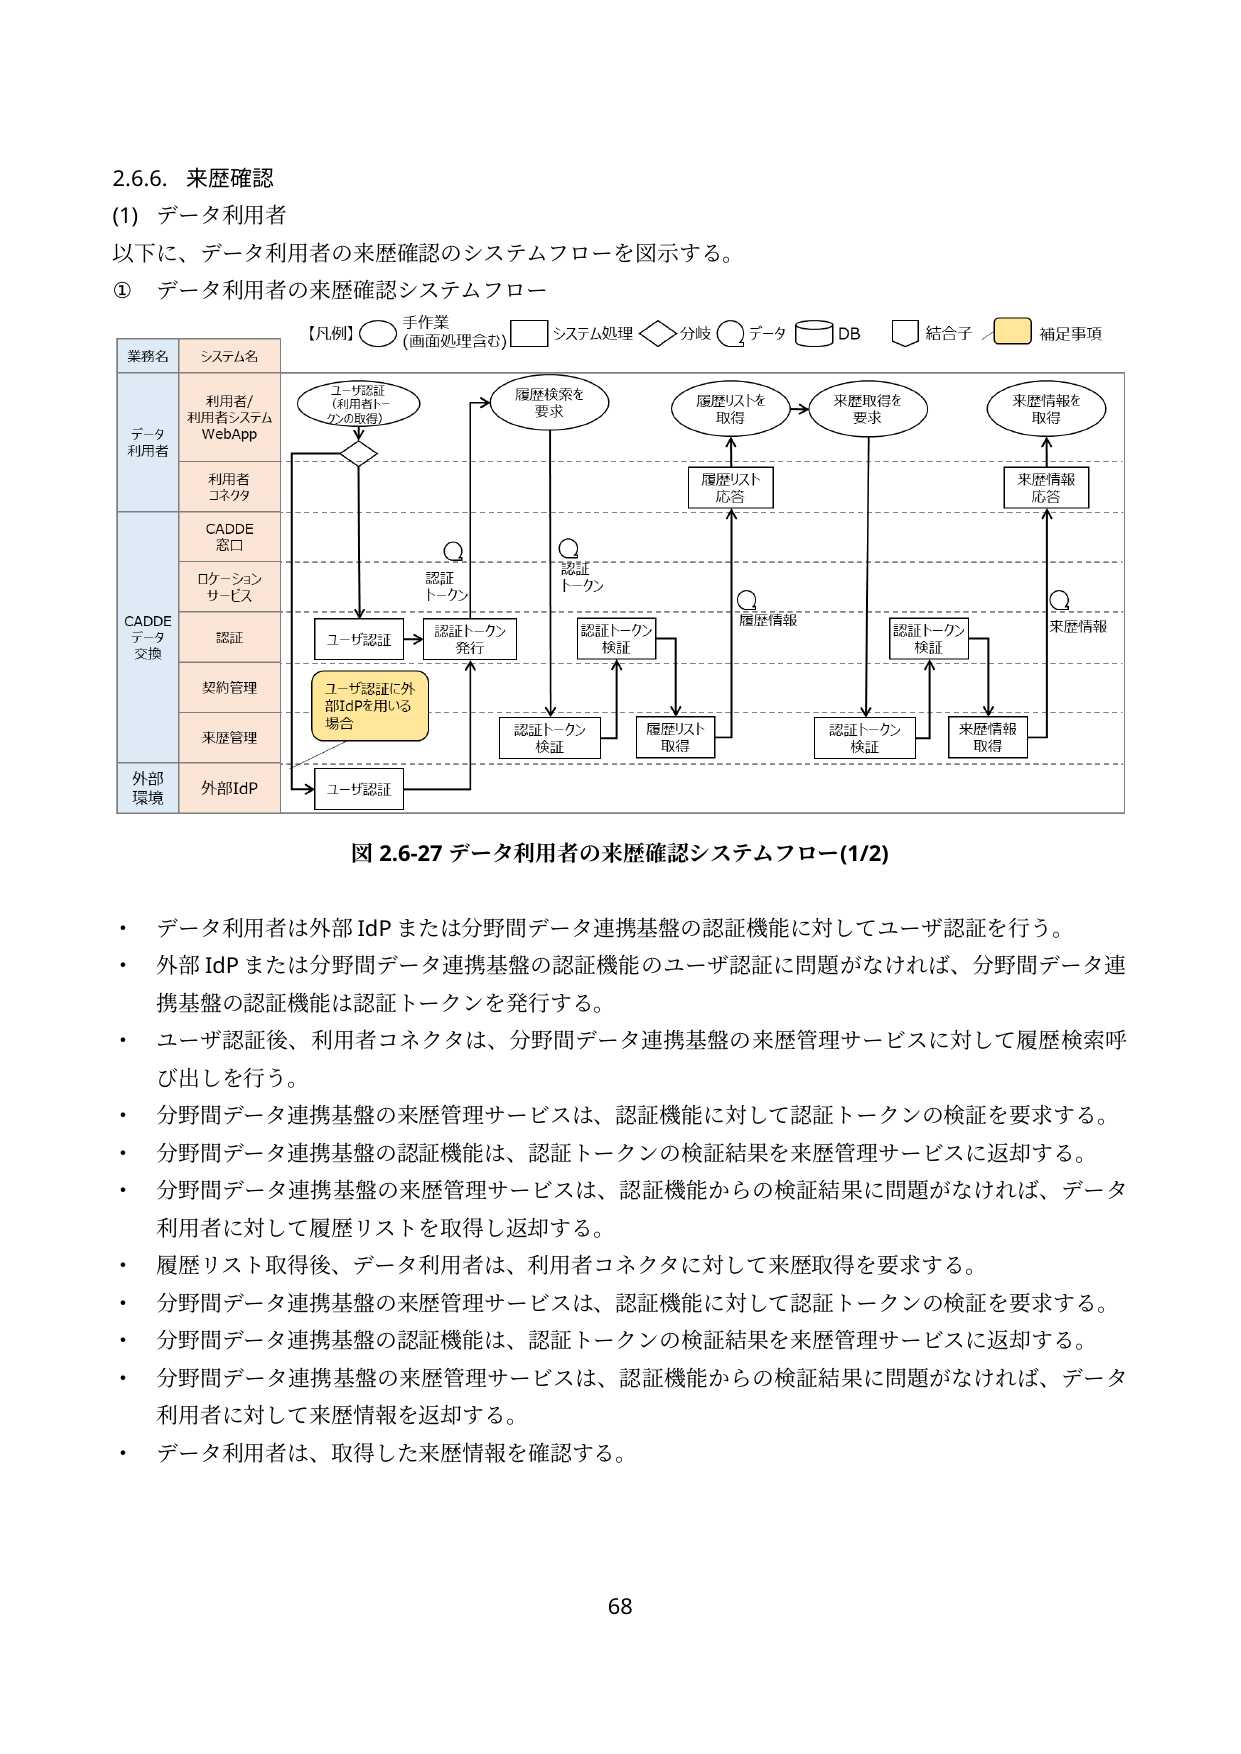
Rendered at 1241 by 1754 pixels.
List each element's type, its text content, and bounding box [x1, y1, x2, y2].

list 分野間データ連携基盤の来歴管理サービスは、認証機能に対して認証トークンの検証を要求する。 [112, 1096, 1128, 1133]
list データ利用者は、取得した来歴情報を確認する。 [112, 1433, 1128, 1471]
picture [115, 308, 1125, 816]
subtitle データ利用者 [112, 196, 1128, 233]
list 外部IdPまたは分野間データ連携基盤の認証機能のユーザ認証に問題がなければ、分野間データ連携基盤の認証機能は認証トークンを発行する。 [112, 946, 1128, 1021]
list 分野間データ連携基盤の認証機能は、認証トークンの検証結果を来歴管理サービスに返却する。 [112, 1321, 1128, 1358]
list 分野間データ連携基盤の来歴管理サービスは、認証機能からの検証結果に問題がなければ、データ利用者に対して来歴情報を返却する。 [112, 1358, 1128, 1433]
list データ利用者の来歴確認システムフロー [112, 271, 1128, 308]
list 分野間データ連携基盤の来歴管理サービスは、認証機能に対して認証トークンの検証を要求する。 [112, 1283, 1128, 1321]
text 以下に、データ利用者の来歴確認のシステムフローを図示する。 [112, 233, 1128, 271]
list データ利用者は外部IdPまたは分野間データ連携基盤の認証機能に対してユーザ認証を行う。 [112, 908, 1128, 946]
list ユーザ認証後、利用者コネクタは、分野間データ連携基盤の来歴管理サービスに対して履歴検索呼び出しを行う。 [112, 1021, 1128, 1096]
subtitle 来歴確認 [112, 158, 1128, 196]
list 分野間データ連携基盤の認証機能は、認証トークンの検証結果を来歴管理サービスに返却する。 [112, 1133, 1128, 1171]
list 分野間データ連携基盤の来歴管理サービスは、認証機能からの検証結果に問題がなければ、データ利用者に対して履歴リストを取得し返却する。 [112, 1171, 1128, 1246]
list 履歴リスト取得後、データ利用者は、利用者コネクタに対して来歴取得を要求する。 [112, 1246, 1128, 1283]
